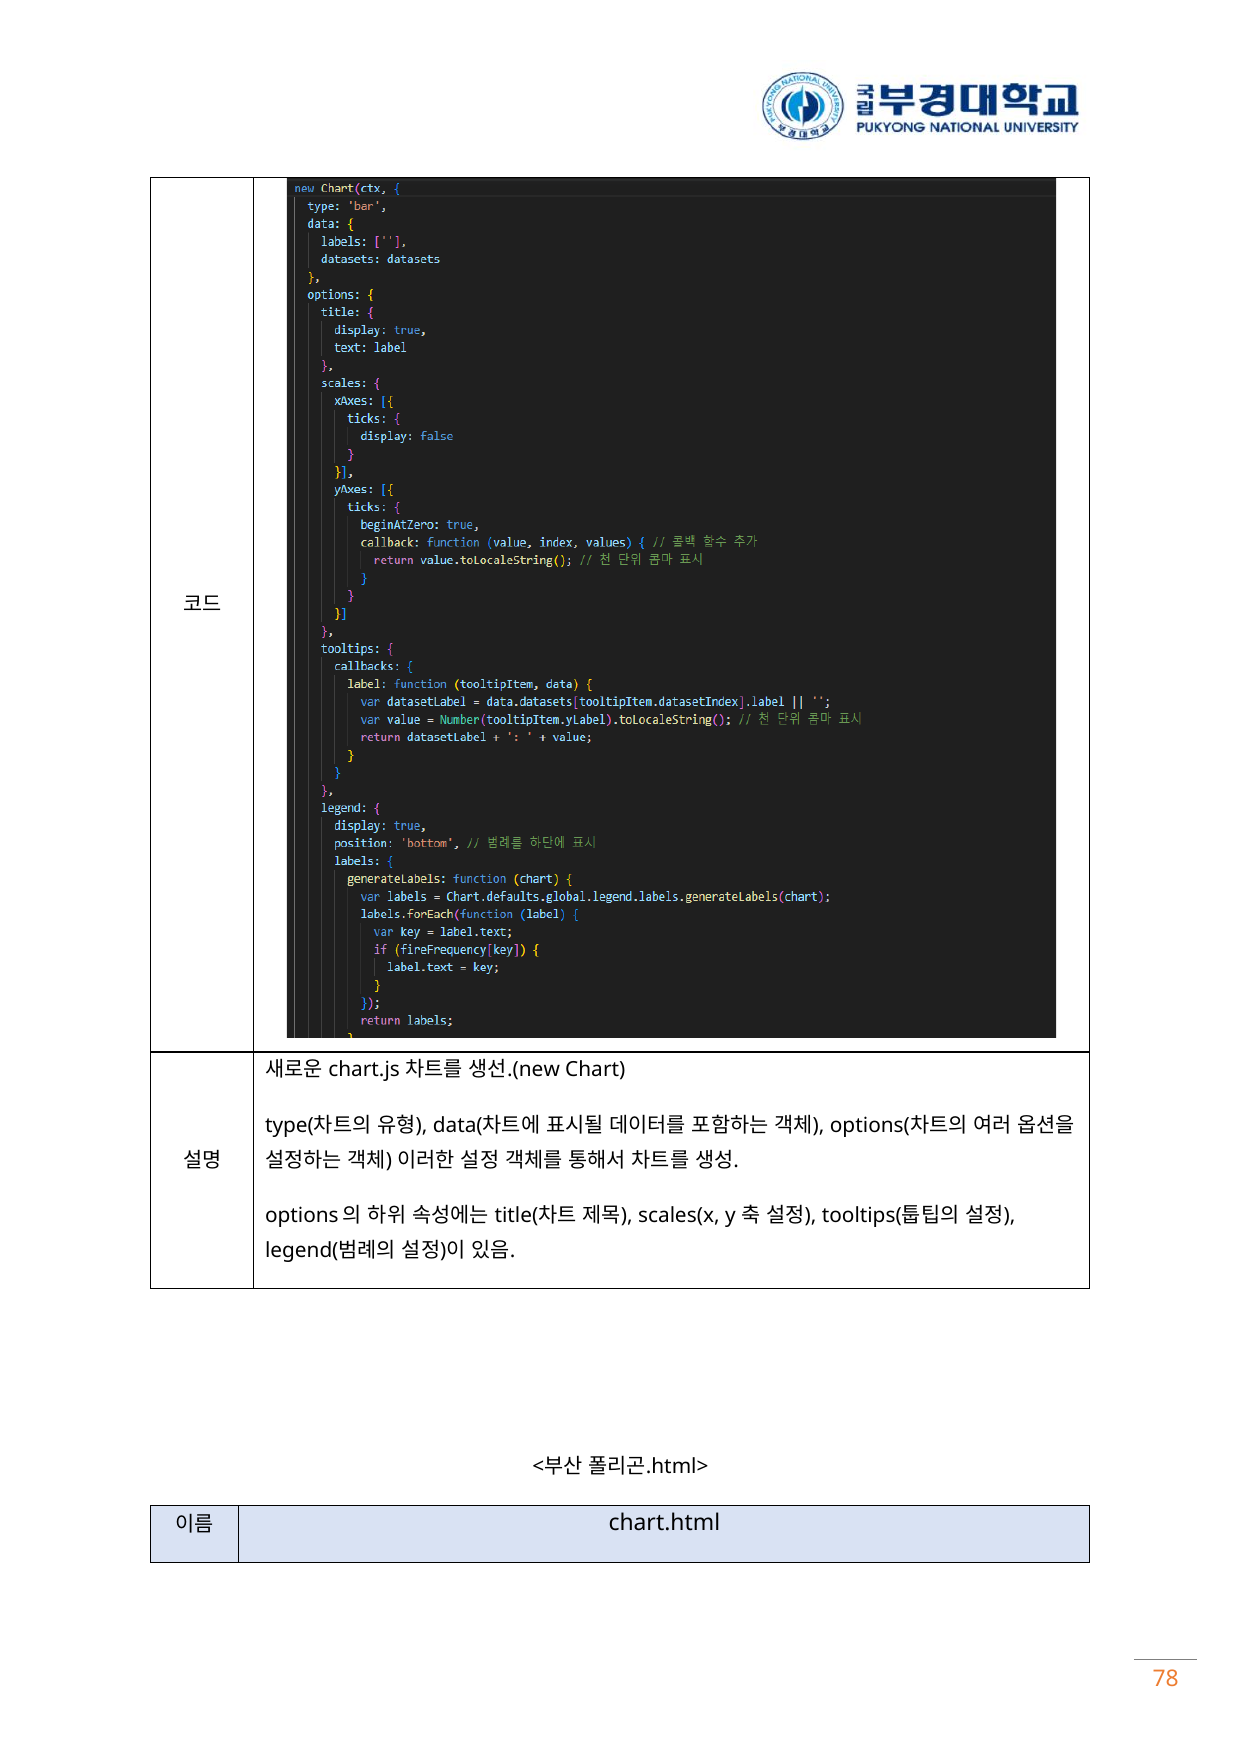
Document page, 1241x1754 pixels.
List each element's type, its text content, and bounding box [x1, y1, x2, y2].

picture [286, 178, 1057, 1038]
table_cell 코드 [151, 178, 253, 1051]
table_header chart.html [239, 1506, 1089, 1562]
text <부산 폴리곤.html> [150, 1450, 1090, 1480]
table_cell 새로운 chart.js 차트를 생선.(new Chart) type(차트의 유형), data(차트에 표시될 데이터를 포함하는 객체), options(차트의 여러 옵션을 설정하는 객체) 이러한 설정 객체를 통해서 차트를 생성. options의 하위 속성에는 title(차트 제목), scales(x, y 축 설정), tooltips(툽팁의 설정), legend(범례의 설정)이 있음. [254, 1053, 1089, 1288]
table_cell [254, 178, 1089, 1051]
table_header 이름 [151, 1506, 238, 1562]
picture [753, 60, 1091, 151]
table_cell 설명 [151, 1053, 253, 1288]
